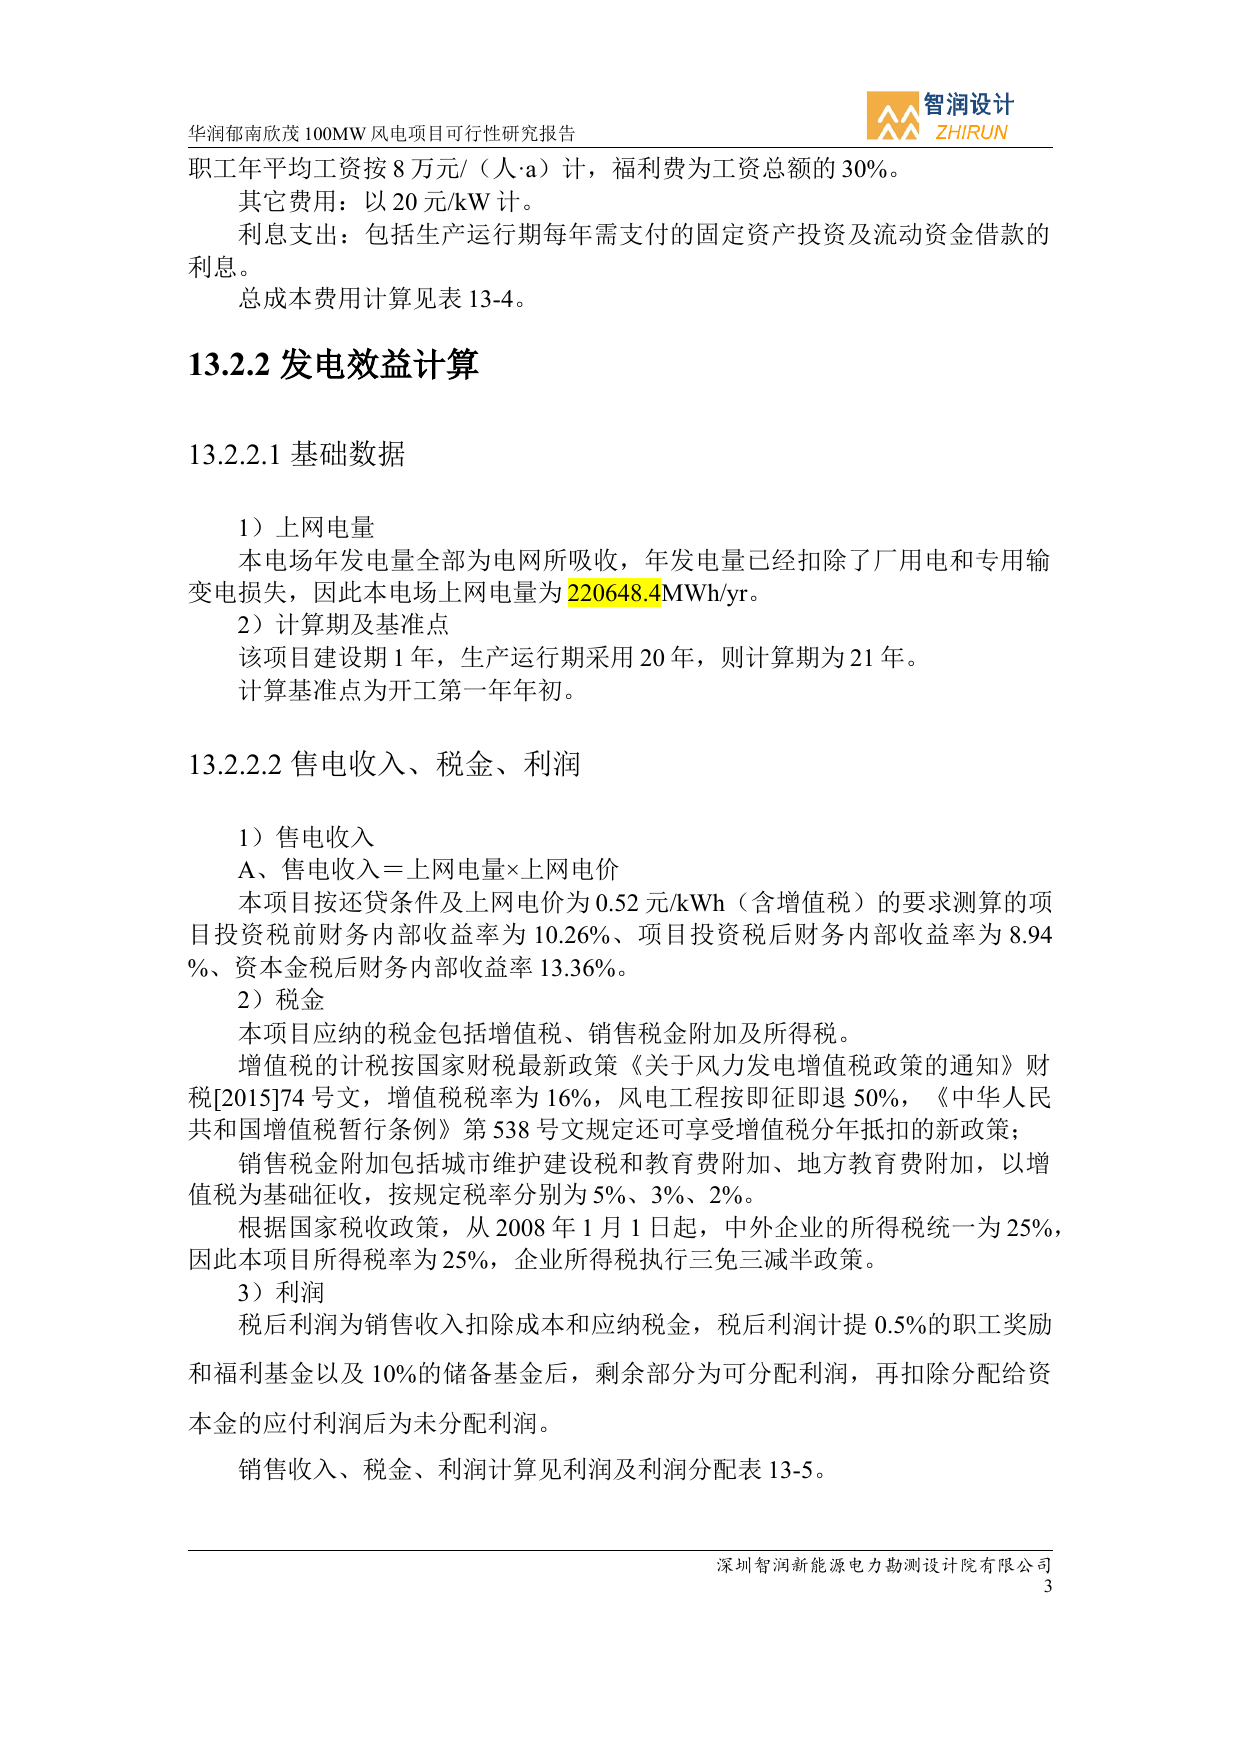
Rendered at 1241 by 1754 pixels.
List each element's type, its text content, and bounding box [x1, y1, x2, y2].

text 销售税金附加包括城市维护建设税和教育费附加、地方教育费附加，以增值税为基础征收，按规定税率分别为5%、3%、2%。 [187, 1145, 1053, 1210]
text 根据国家税收政策，从，中外企业的所得税统一为25%，因此本项目所得税率为25%，企业所得税执行三免三减半政策。 [187, 1210, 1053, 1275]
text 本项目按还贷条件及上网电价为0.52元/kWh（含增值税）的要求测算的项目投资税前财务内部收益率为10.26%、项目投资税后财务内部收益率为8.94%、资本金税后财务内部收益率13.36%。 [187, 885, 1053, 983]
text 本电场年发电量全部为电网所吸收，年发电量已经扣除了厂用电和专用输变电损失，因此本电场上网电量为220648.4MWh/yr。 [187, 543, 1053, 608]
text 工资及福利（含养老保险、失业保险、住房基金等）：电厂定员按1人计，职工年平均工资按8万元/（人·a）计，福利费为工资总额的30%。 [187, 151, 1053, 184]
text 增值税的计税按国家财税最新政策《关于风力发电增值税政策的通知》财税[2015]74号文，增值税税率为16%，风电工程按即征即退50%，《中华人民共和国增值税暂行条例》第538号文规定还可享受增值税分年抵扣的新政策； [187, 1048, 1053, 1145]
text 2）计算期及基准点 [187, 608, 1053, 640]
text 其它费用：以20元/kW计。 [187, 184, 1053, 216]
picture [866, 88, 1014, 141]
text 13.2.2 发电效益计算 [187, 330, 1053, 395]
text 3）利润 [187, 1275, 1053, 1308]
text 13.2.2.1 基础数据 [187, 420, 1053, 485]
text 本项目应纳的税金包括增值税、销售税金附加及所得税。 [187, 1015, 1053, 1048]
text 计算基准点为开工第一年年初。 [187, 673, 1053, 705]
text 1）售电收入 [187, 820, 1053, 853]
text 利息支出：包括生产运行期每年需支付的固定资产投资及流动资金借款的利息。 [187, 216, 1053, 281]
text A、售电收入＝上网电量×上网电价 [187, 853, 1053, 885]
text 13.2.2.2 售电收入、税金、利润 [187, 730, 1053, 795]
text 1）上网电量 [187, 510, 1053, 543]
text 该项目建设期1年，生产运行期采用20年，则计算期为21年。 [187, 640, 1053, 673]
text 销售收入、税金、利润计算见利润及利润分配表13-5。 [187, 1452, 1053, 1484]
text 2）税金 [187, 983, 1053, 1015]
text 总成本费用计算见表13-4。 [187, 281, 1053, 314]
text 税后利润为销售收入扣除成本和应纳税金，税后利润计提0.5%的职工奖励和福利基金以及10%的储备基金后，剩余部分为可分配利润，再扣除分配给资本金的应付利润后为未分配利润。 [187, 1308, 1053, 1438]
